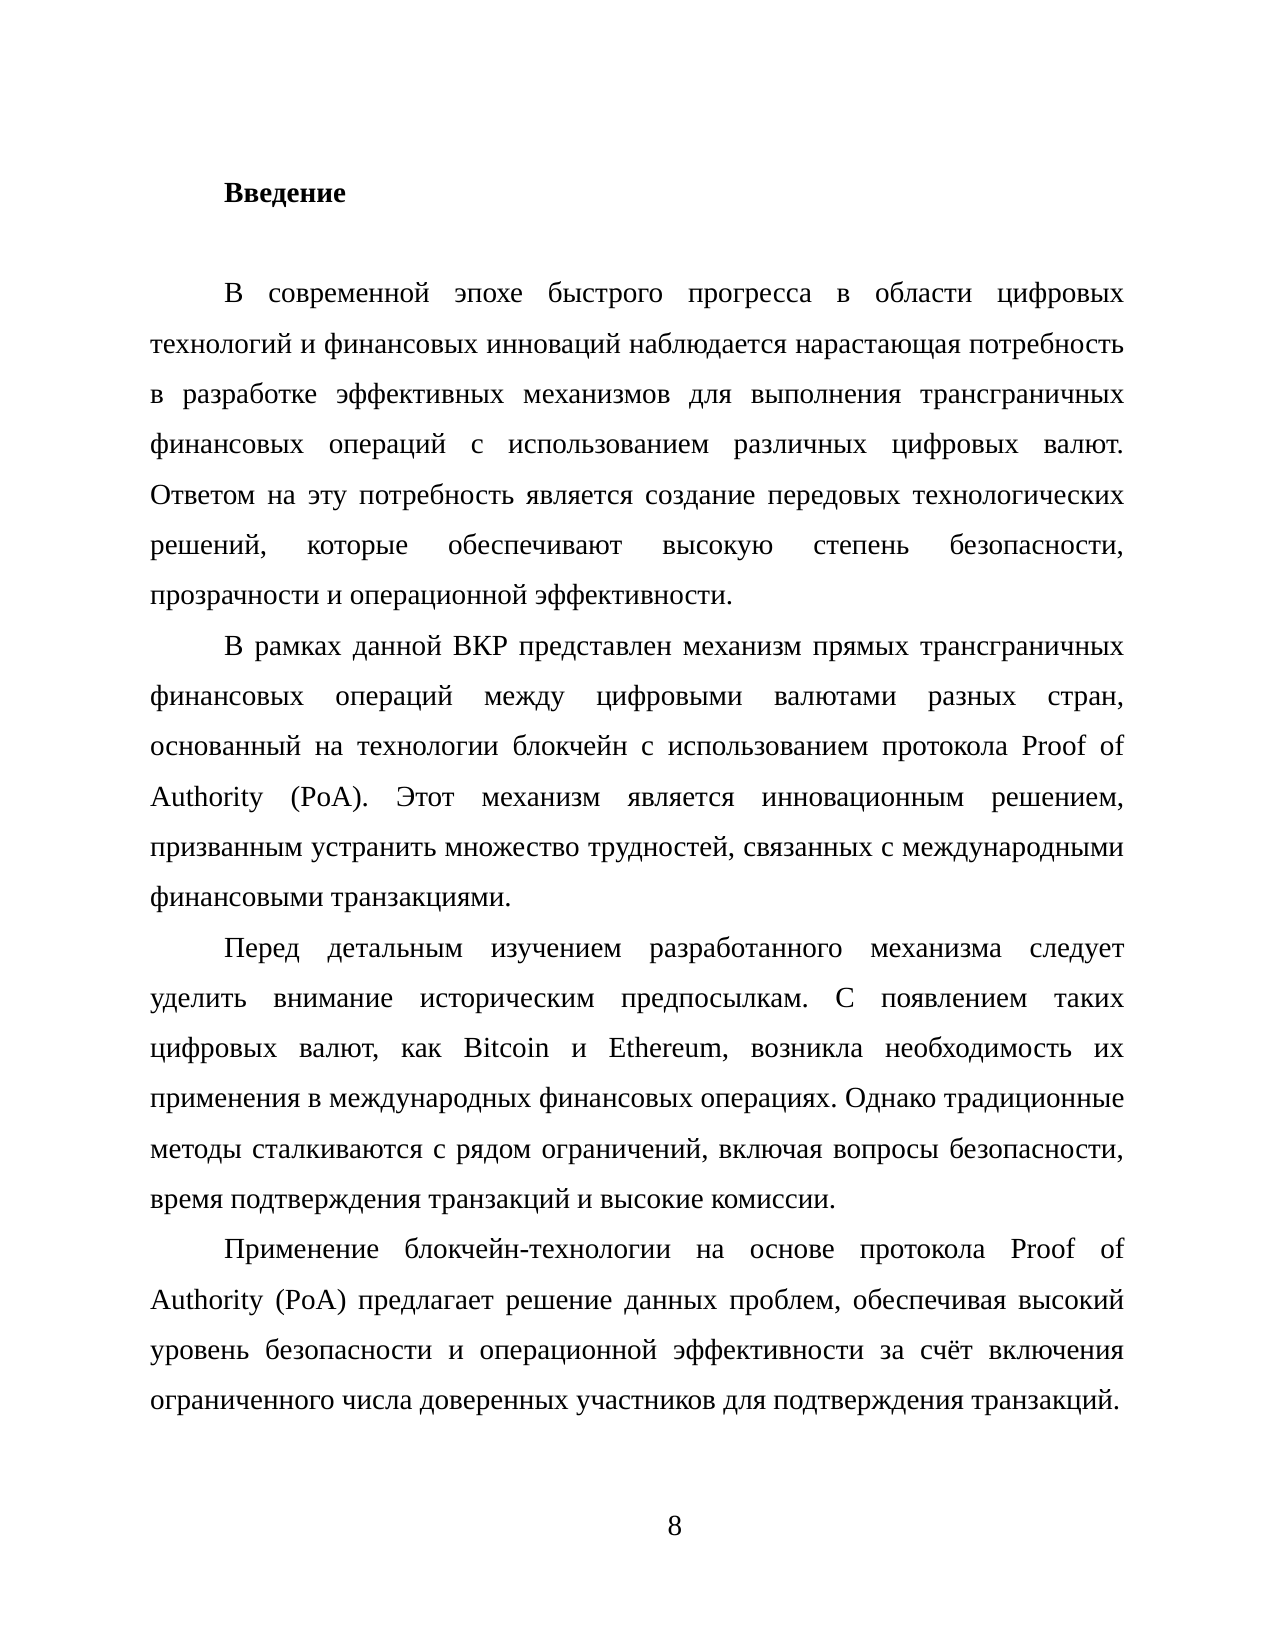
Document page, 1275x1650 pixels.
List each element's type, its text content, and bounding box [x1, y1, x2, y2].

text Применение блокчейн-технологии на основе протокола Proof of Authority (PoA) предлагает решение данных проблем, обеспечивая высокий уровень безопасности и операционной эффективности за счёт включения ограниченного числа доверенных участников для подтверждения транзакций. [150, 1232, 1125, 1416]
subtitle Введение [150, 175, 1125, 208]
text В рамках данной ВКР представлен механизм прямых трансграничных финансовых операций между цифровыми валютами разных стран, основанный на технологии блокчейн с использованием протокола Proof of Authority (PoA). Этот механизм является инновационным решением, призванным устранить множество трудностей, связанных с международными финансовыми транзакциями. [150, 628, 1125, 913]
text В современной эпохе быстрого прогресса в области цифровых технологий и финансовых инноваций наблюдается нарастающая потребность в разработке эффективных механизмов для выполнения трансграничных финансовых операций с использованием различных цифровых валют. Ответом на эту потребность является создание передовых технологических решений, которые обеспечивают высокую степень безопасности, прозрачности и операционной эффективности. [150, 276, 1125, 611]
text Перед детальным изучением разработанного механизма следует уделить внимание историческим предпосылкам. С появлением таких цифровых валют, как Bitcoin и Ethereum, возникла необходимость их применения в международных финансовых операциях. Однако традиционные методы сталкиваются с рядом ограничений, включая вопросы безопасности, время подтверждения транзакций и высокие комиссии. [150, 930, 1125, 1215]
